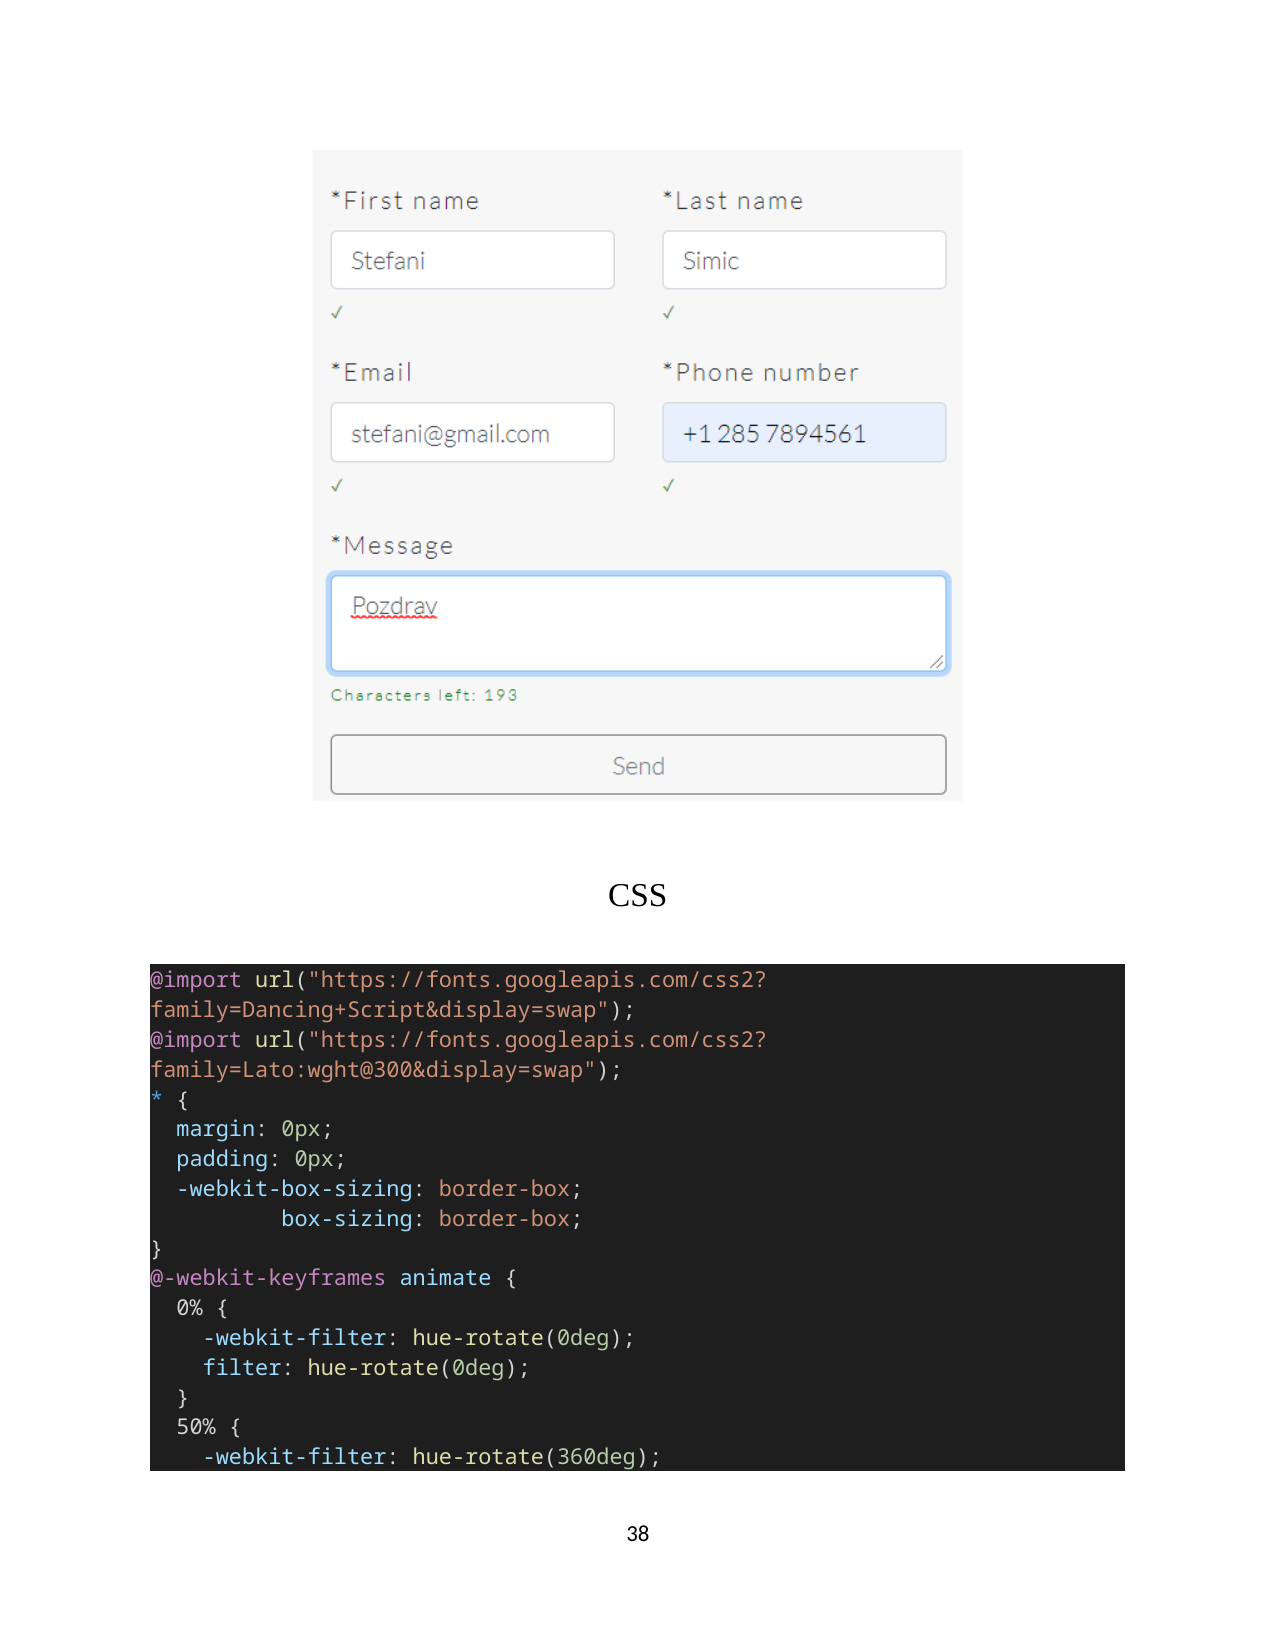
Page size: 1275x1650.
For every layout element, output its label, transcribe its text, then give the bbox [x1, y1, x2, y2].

text } [150, 1233, 1125, 1262]
text 0% { [150, 1292, 1125, 1322]
text } [150, 1382, 1125, 1411]
text @-webkit-keyframes animate { [150, 1262, 1125, 1292]
text padding: 0px; [150, 1143, 1125, 1173]
text @import url("https://fonts.googleapis.com/css2?family=Dancing+Script&display=swap"); [150, 964, 1125, 1024]
text -webkit-box-sizing: border-box; [150, 1173, 1125, 1203]
text -webkit-filter: hue-rotate(360deg); [150, 1441, 1125, 1471]
text CSS [150, 876, 1125, 914]
text box-sizing: border-box; [150, 1203, 1125, 1233]
picture [312, 150, 963, 801]
text -webkit-filter: hue-rotate(0deg); [150, 1322, 1125, 1352]
text * { [150, 1084, 1125, 1113]
text margin: 0px; [150, 1113, 1125, 1143]
text 50% { [150, 1411, 1125, 1441]
text @import url("https://fonts.googleapis.com/css2?family=Lato:wght@300&display=swap"); [150, 1024, 1125, 1084]
text filter: hue-rotate(0deg); [150, 1352, 1125, 1382]
